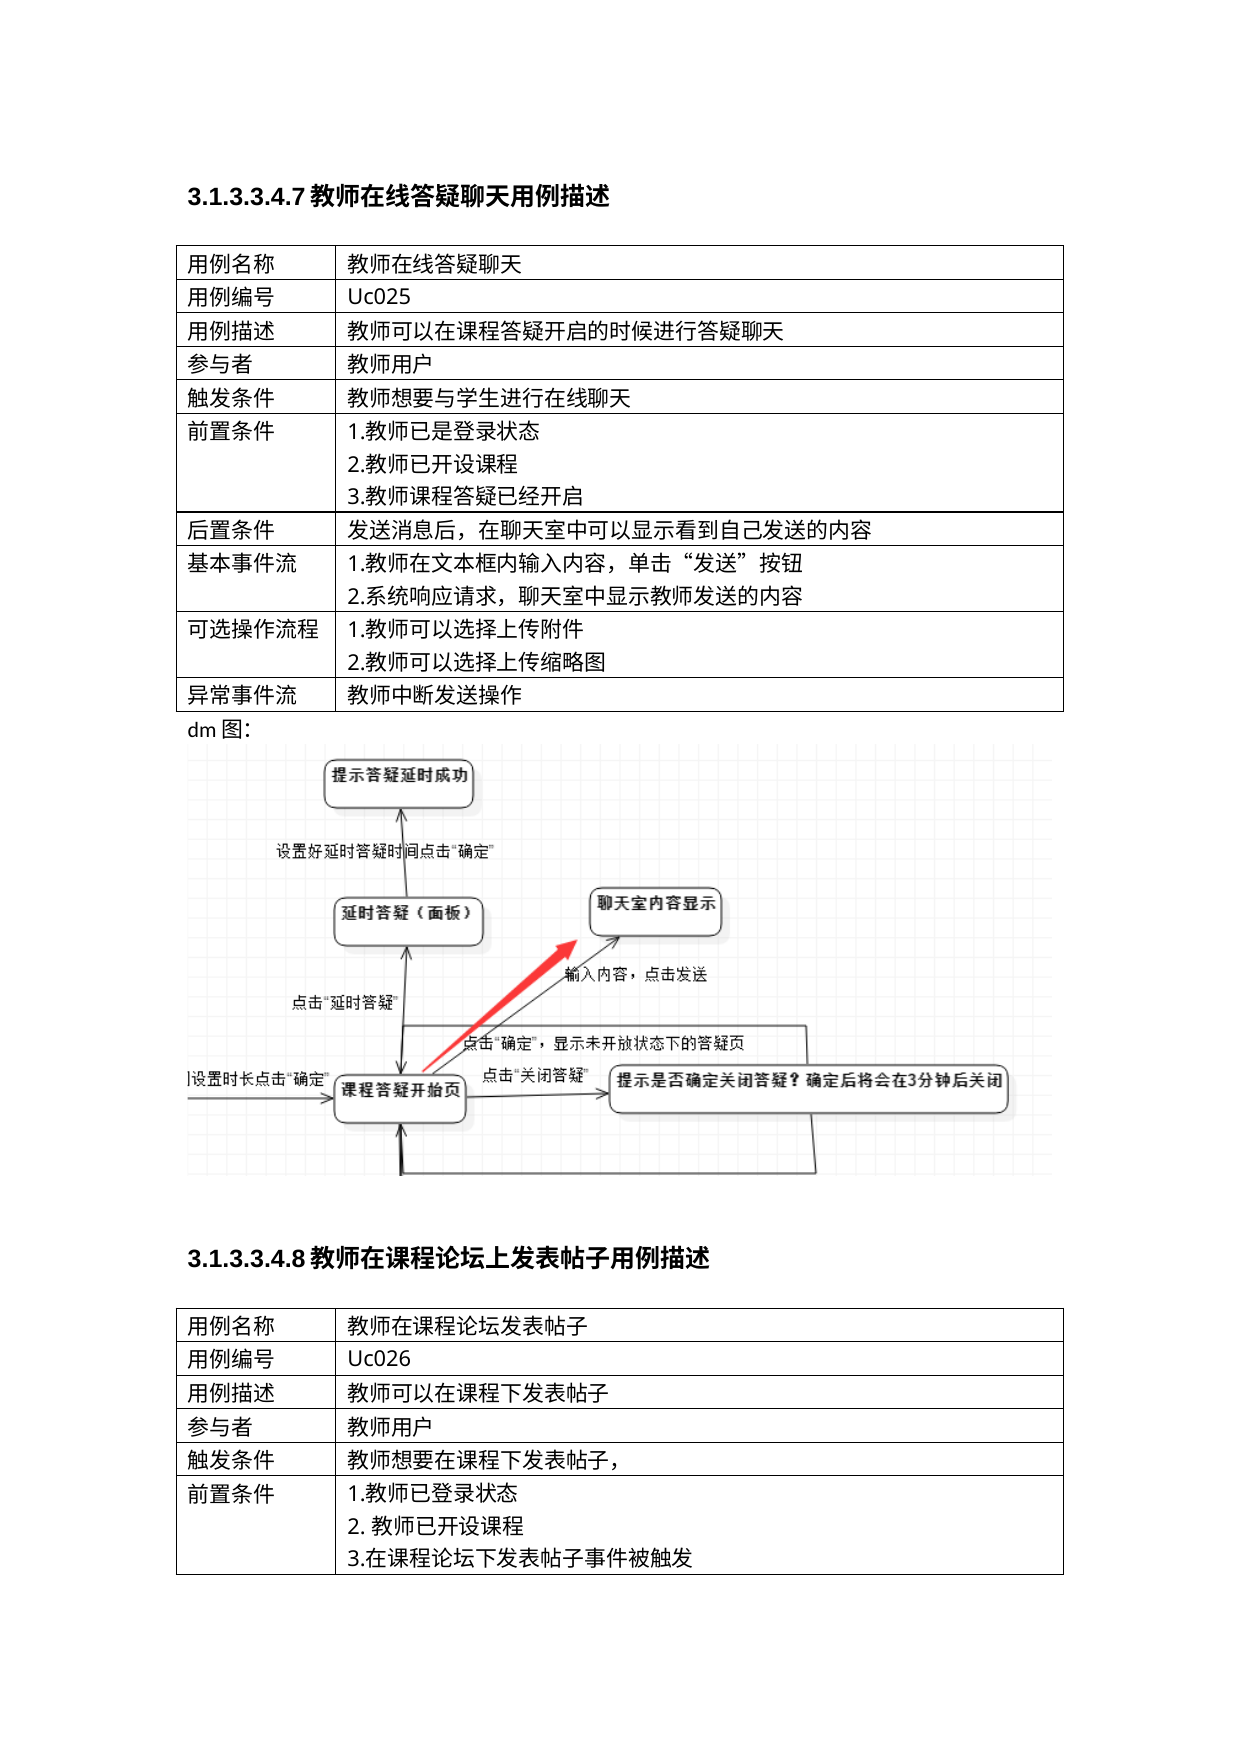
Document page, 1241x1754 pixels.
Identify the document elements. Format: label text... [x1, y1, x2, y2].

picture [187, 744, 1052, 1176]
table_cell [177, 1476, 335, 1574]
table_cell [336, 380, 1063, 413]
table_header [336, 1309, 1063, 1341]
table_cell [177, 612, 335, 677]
subtitle 3.1.3.3.4.8教师在课程论坛上发表帖子用例描述 [187, 1224, 1053, 1289]
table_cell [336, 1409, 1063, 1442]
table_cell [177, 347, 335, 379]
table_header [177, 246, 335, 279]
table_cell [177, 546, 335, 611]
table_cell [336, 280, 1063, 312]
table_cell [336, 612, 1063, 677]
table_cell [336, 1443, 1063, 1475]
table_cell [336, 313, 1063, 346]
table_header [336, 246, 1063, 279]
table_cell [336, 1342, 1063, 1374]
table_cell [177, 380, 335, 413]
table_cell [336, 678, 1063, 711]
text dm图： [187, 712, 1053, 744]
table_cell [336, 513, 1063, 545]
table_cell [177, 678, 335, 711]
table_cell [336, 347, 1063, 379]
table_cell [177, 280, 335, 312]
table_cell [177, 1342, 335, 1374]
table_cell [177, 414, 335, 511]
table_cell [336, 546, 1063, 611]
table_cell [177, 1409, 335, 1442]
subtitle 3.1.3.3.4.7教师在线答疑聊天用例描述 [187, 162, 1053, 227]
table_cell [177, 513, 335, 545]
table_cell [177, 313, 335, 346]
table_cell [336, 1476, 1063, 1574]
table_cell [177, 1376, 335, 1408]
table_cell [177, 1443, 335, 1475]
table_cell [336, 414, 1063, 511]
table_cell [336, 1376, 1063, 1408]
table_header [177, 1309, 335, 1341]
